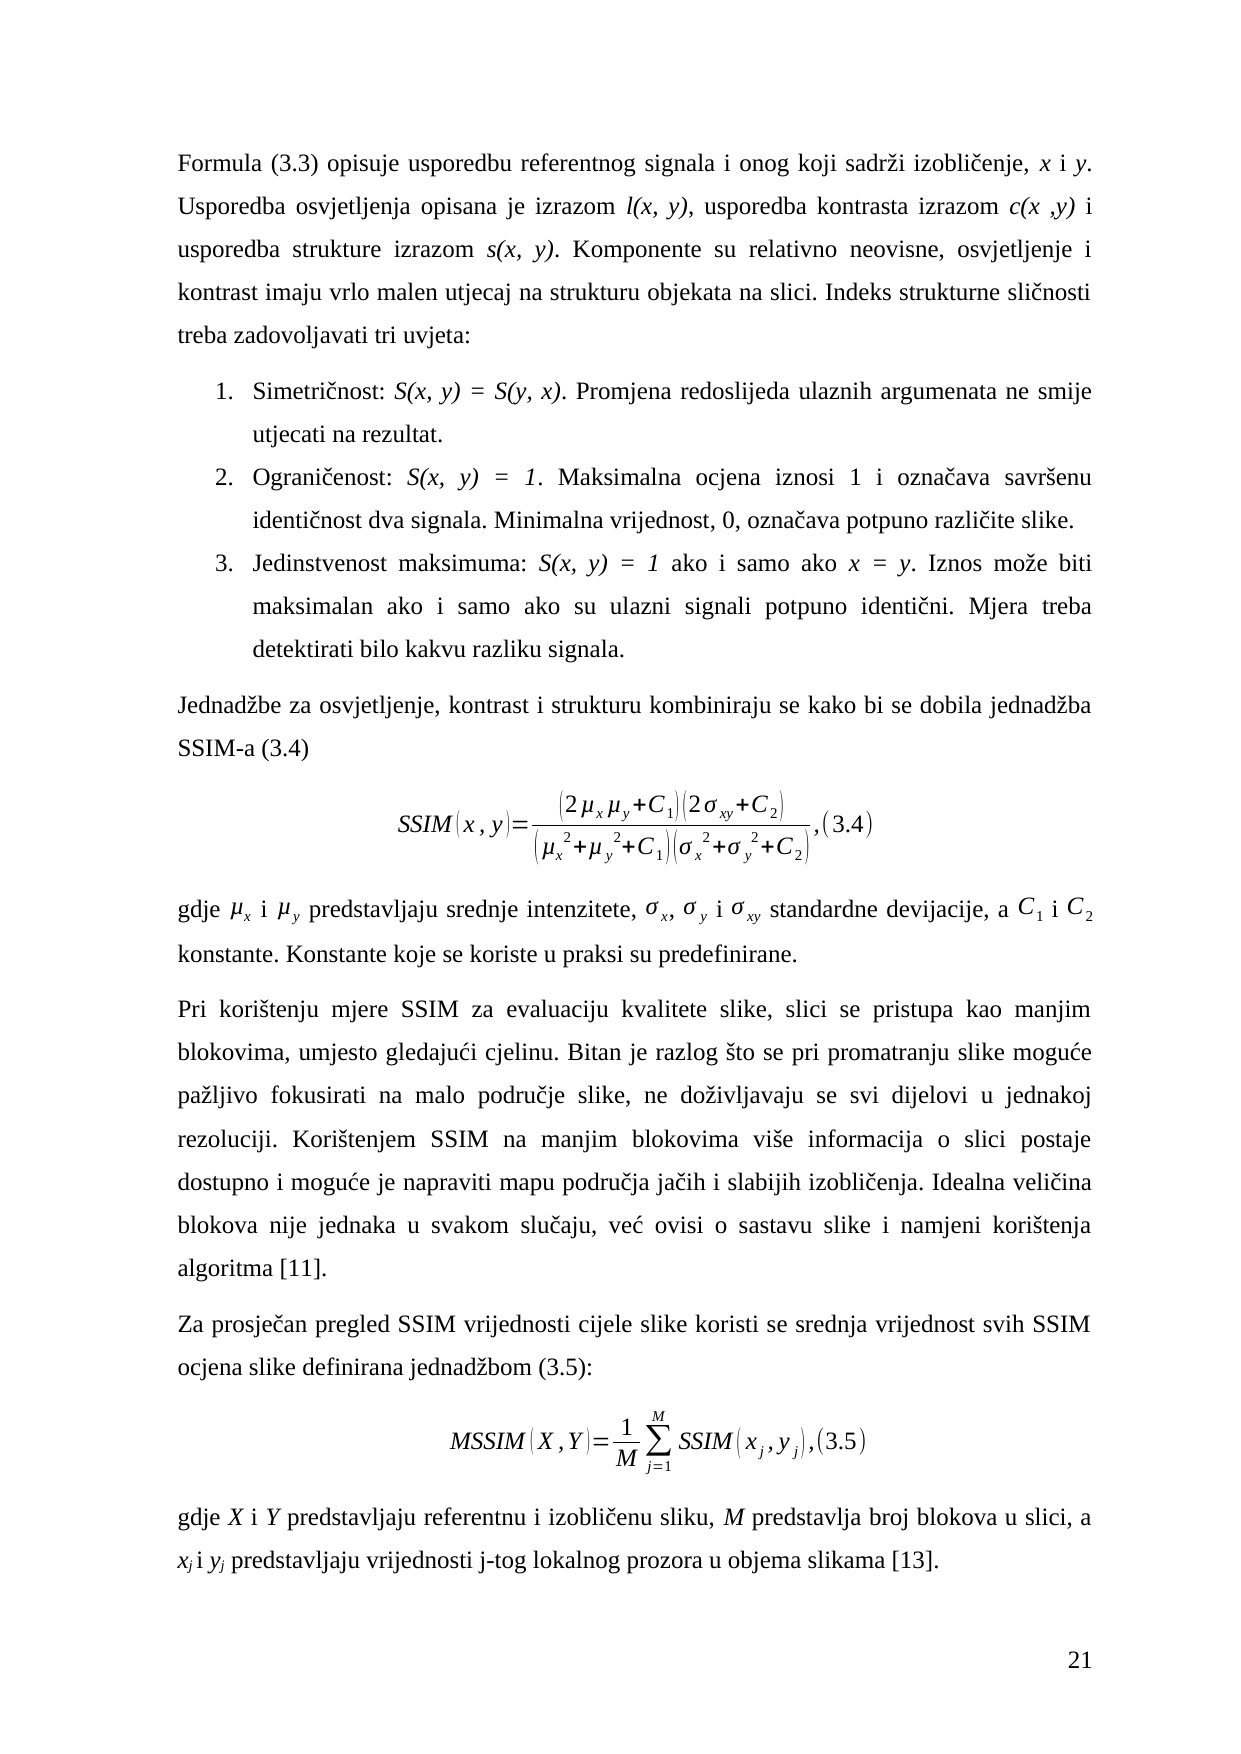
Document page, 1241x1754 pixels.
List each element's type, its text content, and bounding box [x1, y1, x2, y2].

text Jednadžbe za osvjetljenje, kontrast i strukturu kombiniraju se kako bi se dobila jednadžba SSIM-a (3.4) [177, 690, 1092, 762]
list Ograničenost: S(x, y) = 1. Maksimalna ocjena iznosi 1 i označava savršenu identičnost dva signala. Minimalna vrijednost, 0, označava potpuno različite slike. [215, 462, 1092, 534]
list Simetričnost: S(x, y) = S(y, x). Promjena redoslijeda ulaznih argumenata ne smije utjecati na rezultat. [215, 376, 1092, 448]
text Pri korištenju mjere SSIM za evaluaciju kvalitete slike, slici se pristupa kao manjim blokovima, umjesto gledajući cjelinu. Bitan je razlog što se pri promatranju slike moguće pažljivo fokusirati na malo područje slike, ne doživljavaju se svi dijelovi u jednakoj rezoluciji. Korištenjem SSIM na manjim blokovima više informacija o slici postaje dostupno i moguće je napraviti mapu područja jačih i slabijih izobličenja. Idealna veličina blokova nije jednaka u svakom slučaju, već ovisi o sastavu slike i namjeni korištenja algoritma [11]. [177, 994, 1092, 1282]
text Za prosječan pregled SSIM vrijednosti cijele slike koristi se srednja vrijednost svih SSIM ocjena slike definirana jednadžbom (3.5): [177, 1309, 1092, 1381]
text gdje X i Y predstavljaju referentnu i izobličenu sliku, M predstavlja broj blokova u slici, a xj i yj predstavljaju vrijednosti j-tog lokalnog prozora u objema slikama [13]. [177, 1502, 1092, 1573]
list Jedinstvenost maksimuma: S(x, y) = 1 ako i samo ako x = y. Iznos može biti maksimalan ako i samo ako su ulazni signali potpuno identični. Mjera treba detektirati bilo kakvu razliku signala. [215, 548, 1092, 663]
text Formula (3.3) opisuje usporedbu referentnog signala i onog koji sadrži izobličenje, x i y. Usporedba osvjetljenja opisana je izrazom l(x, y), usporedba kontrasta izrazom c(x ,y) i usporedba strukture izrazom s(x, y). Komponente su relativno neovisne, osvjetljenje i kontrast imaju vrlo malen utjecaj na strukturu objekata na slici. Indeks strukturne sličnosti treba zadovoljavati tri uvjeta: [177, 148, 1092, 349]
text gdje i predstavljaju srednje intenzitete, , i standardne devijacije, a i konstante. Konstante koje se koriste u praksi su predefinirane. [177, 893, 1092, 967]
